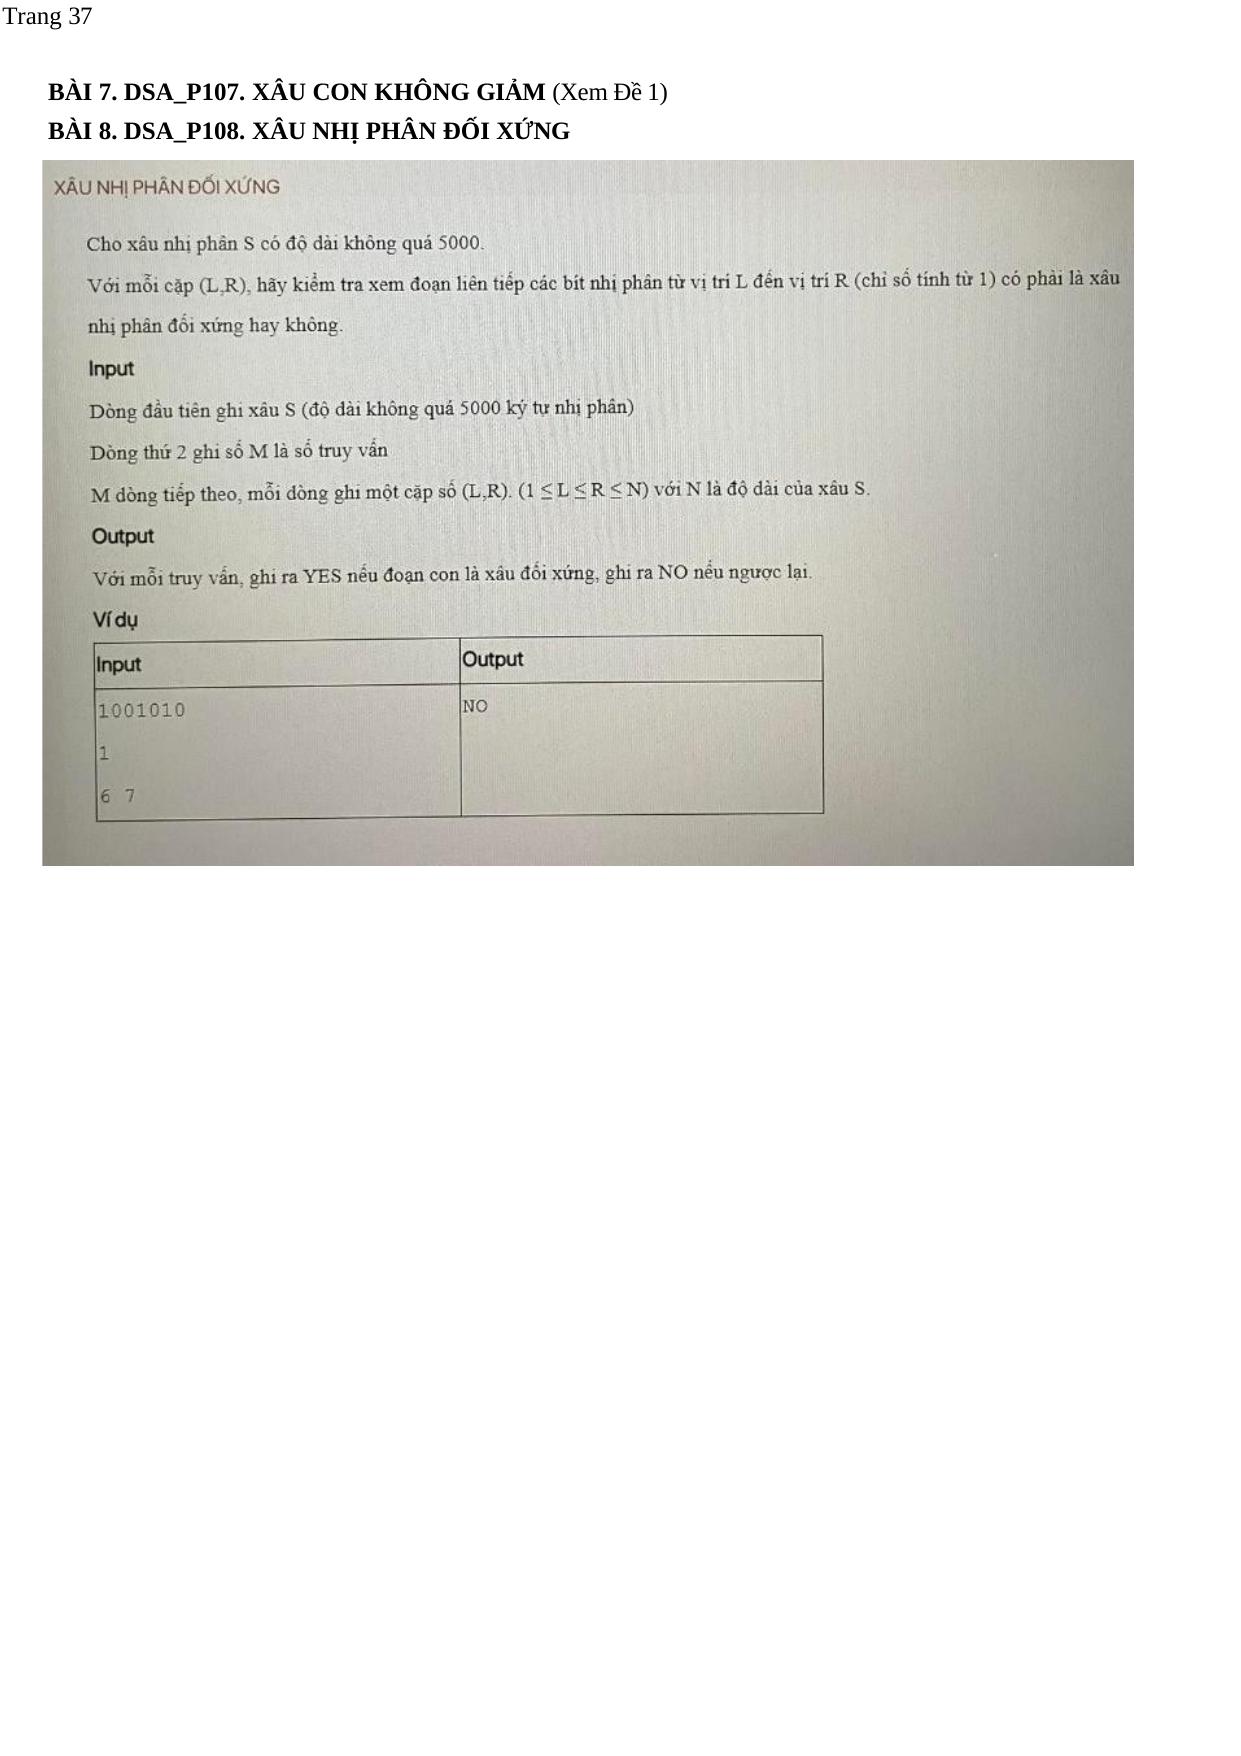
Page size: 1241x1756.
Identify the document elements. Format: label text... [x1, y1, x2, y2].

picture [42, 160, 1134, 866]
text BÀI 7. DSA_P107. XÂU CON KHÔNG GIẢM (Xem Đề 1) [48, 77, 1226, 106]
text BÀI 8. DSA_P108. XÂU NHỊ PHÂN ĐỐI XỨNG [48, 116, 1226, 145]
